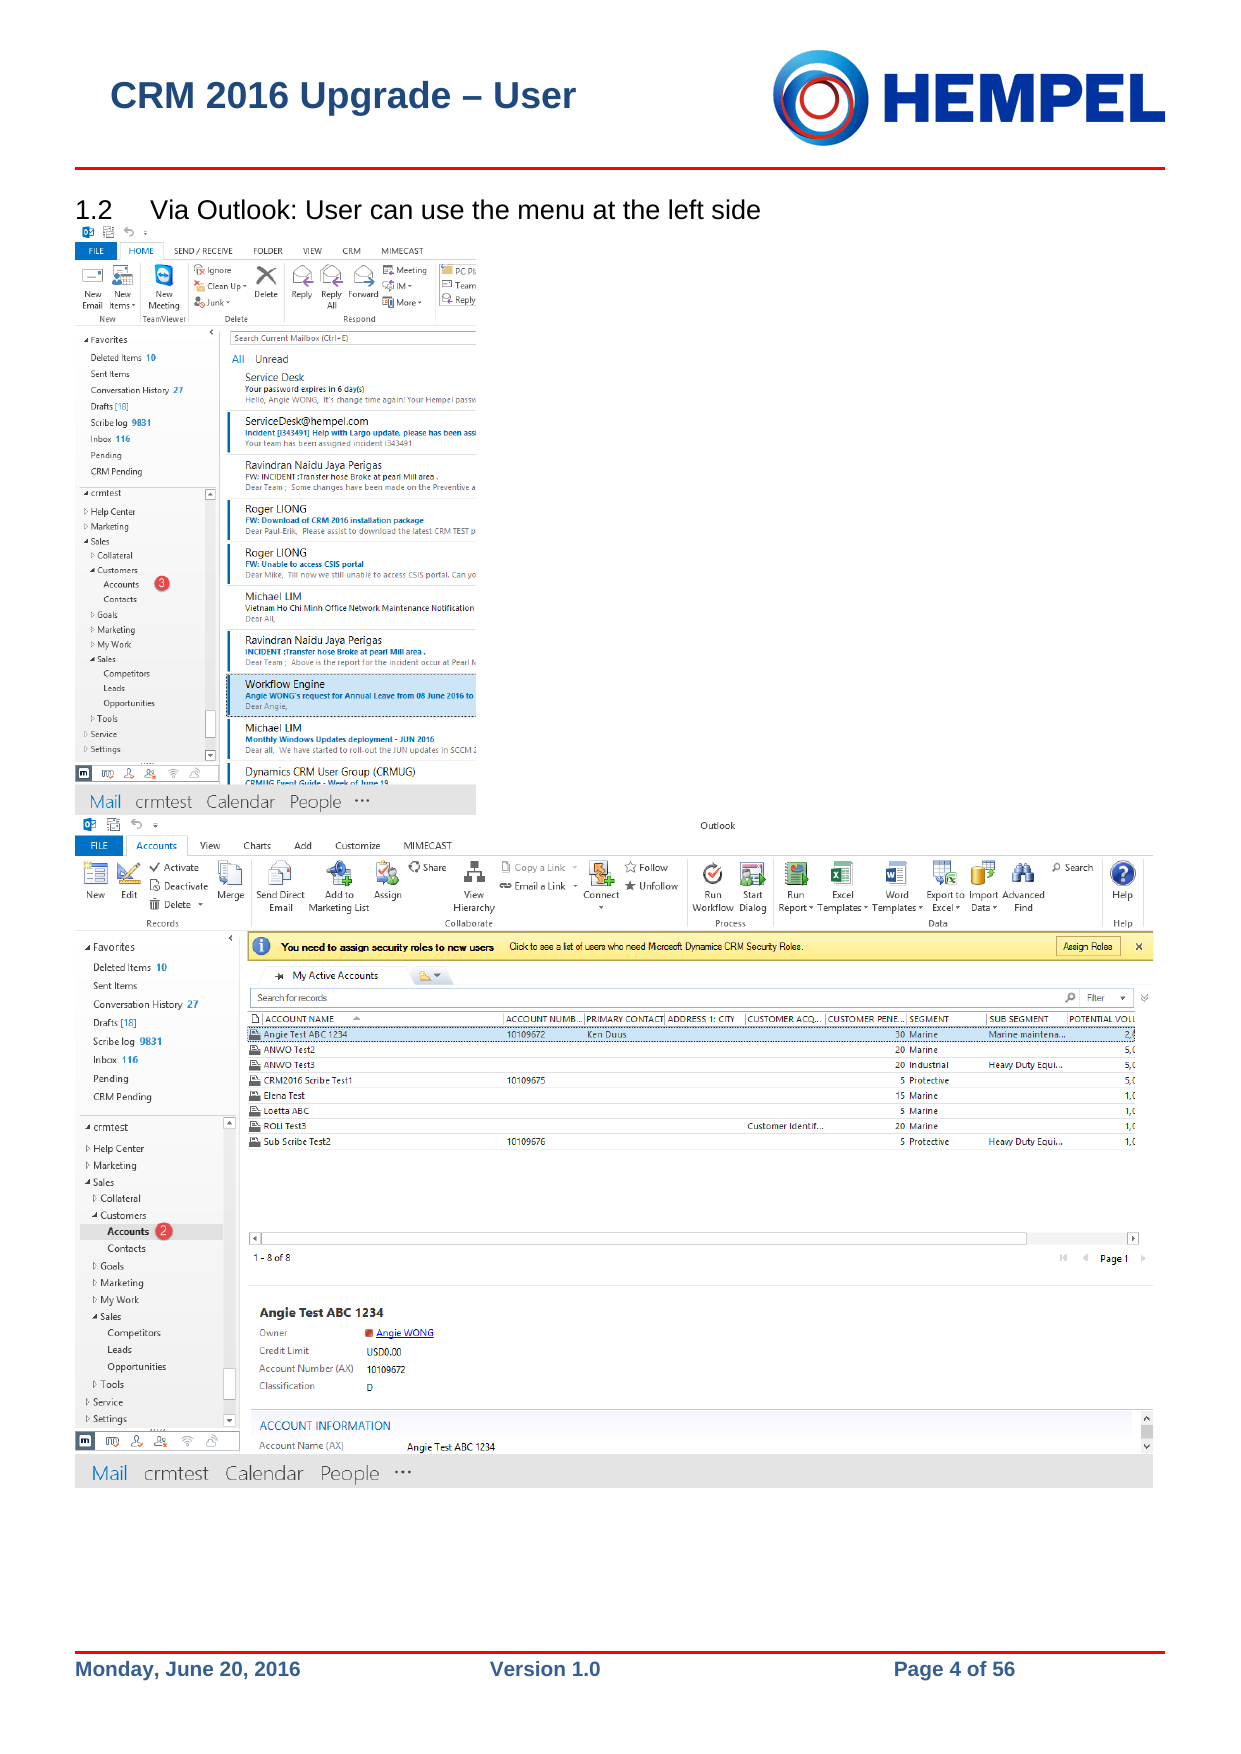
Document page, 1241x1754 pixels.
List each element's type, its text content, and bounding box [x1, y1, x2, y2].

picture [772, 50, 1166, 146]
subtitle 1.2 Via Outlook: User can use the menu at the left side [75, 194, 1165, 225]
picture [75, 225, 1154, 1488]
